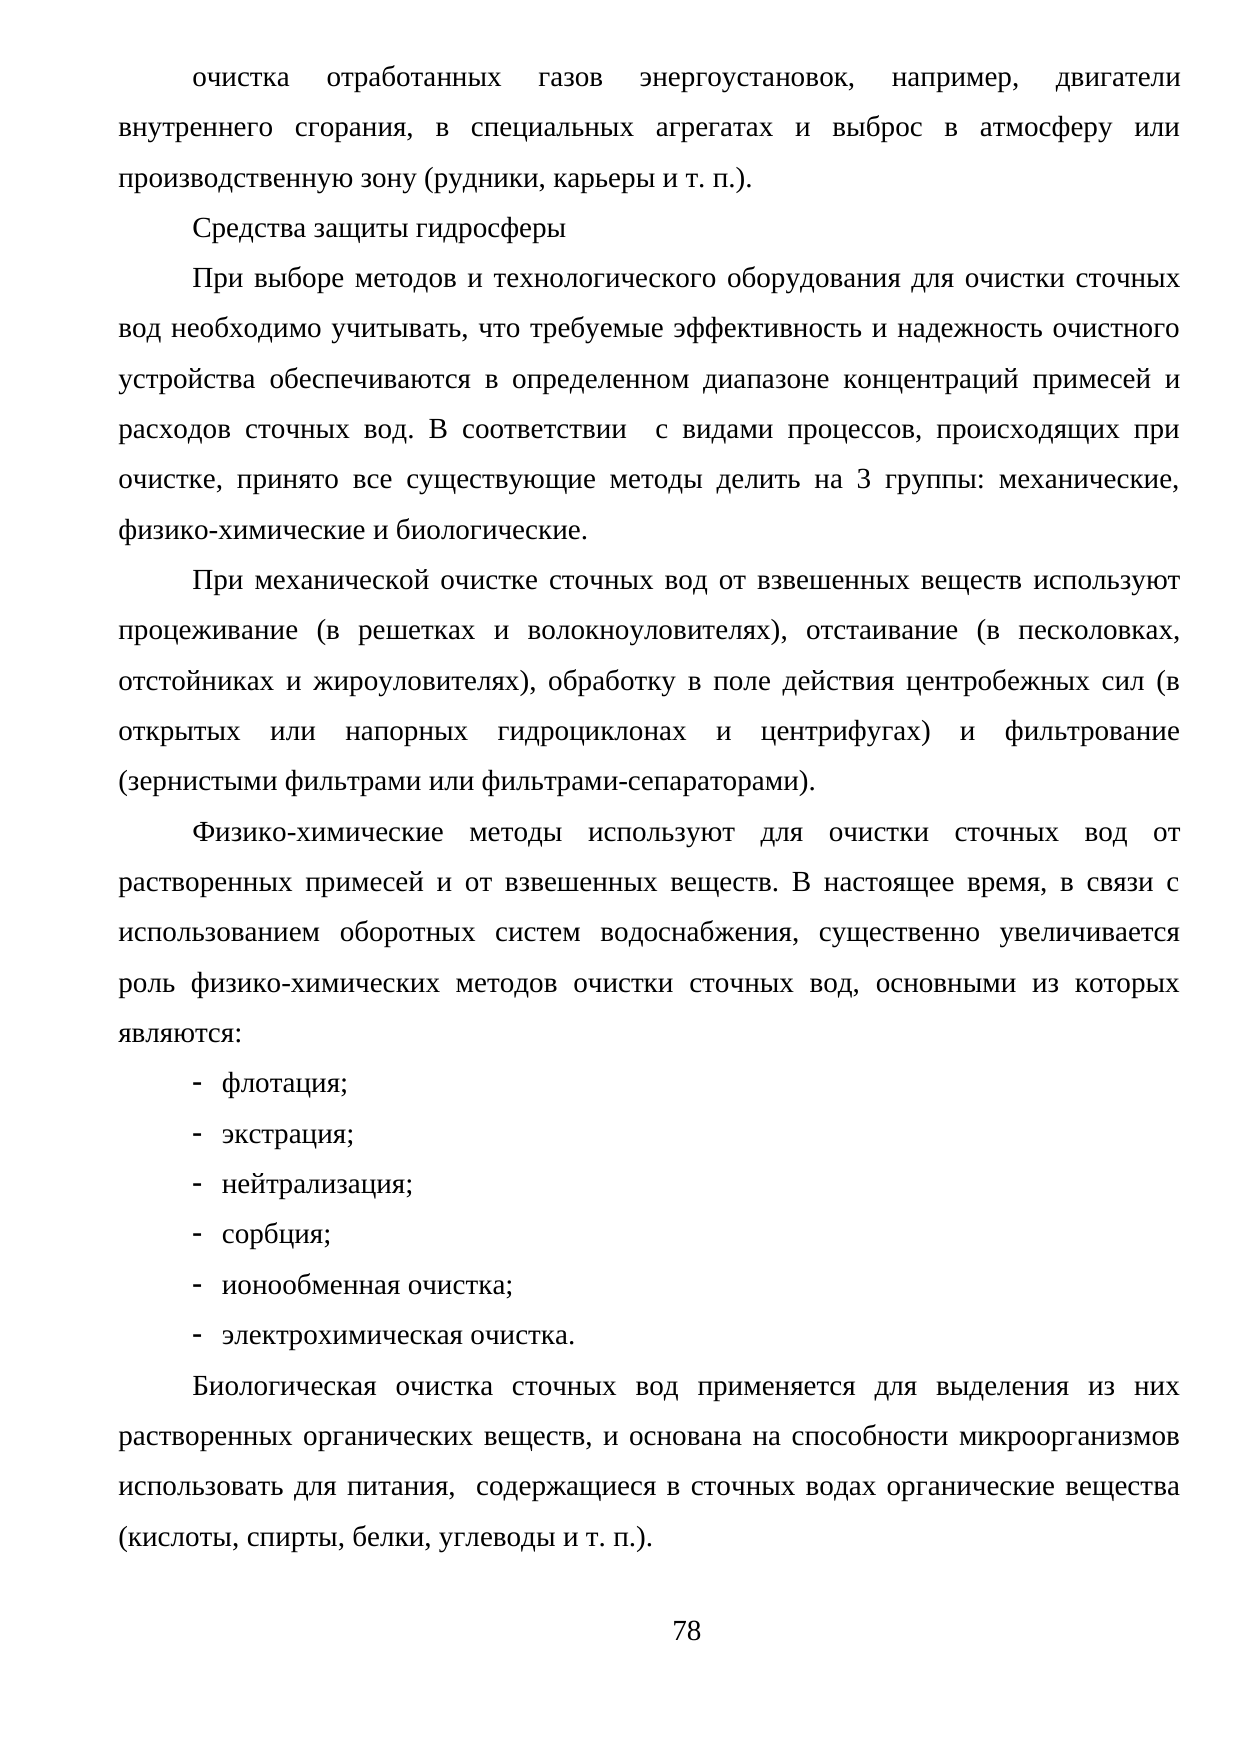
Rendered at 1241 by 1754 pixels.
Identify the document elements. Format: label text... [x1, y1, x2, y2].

list ионообменная очистка; [118, 1267, 1181, 1301]
list флотация; [118, 1065, 1181, 1099]
list экстрация; [118, 1116, 1181, 1149]
list сорбция; [118, 1217, 1181, 1250]
text Физико-химические методы используют для очистки сточных вод от растворенных примесей и от взвешенных веществ. В настоящее время, в связи с использованием оборотных систем водоснабжения, существенно увеличивается роль физико-химических методов очистки сточных вод, основными из которых являются: [118, 814, 1181, 1048]
text очистка отработанных газов энергоустановок, например, двигатели внутреннего сгорания, в специальных агрегатах и выброс в атмосферу или производственную зону (рудники, карьеры и т. п.). [118, 59, 1181, 193]
text При выборе методов и технологического оборудования для очистки сточных вод необходимо учитывать, что требуемые эффективность и надежность очистного устройства обеспечиваются в определенном диапазоне концентраций примесей и расходов сточных вод. В соответствии с видами процессов, происходящих при очистке, принято все существующие методы делить на 3 группы: механические, физико-химические и биологические. [118, 260, 1181, 545]
text Средства защиты гидросферы [118, 210, 1181, 243]
text Биологическая очистка сточных вод применяется для выделения из них растворенных органических веществ, и основана на способности микроорганизмов использовать для питания, содержащиеся в сточных водах органические вещества (кислоты, спирты, белки, углеводы и т. п.). [118, 1368, 1181, 1552]
list электрохимическая очистка. [118, 1317, 1181, 1351]
text При механической очистке сточных вод от взвешенных веществ используют процеживание (в решетках и волокноуловителях), отстаивание (в песколовках, отстойниках и жироуловителях), обработку в поле действия центробежных сил (в открытых или напорных гидроциклонах и центрифугах) и фильтрование (зернистыми фильтрами или фильтрами-сепараторами). [118, 562, 1181, 797]
list нейтрализация; [118, 1166, 1181, 1200]
